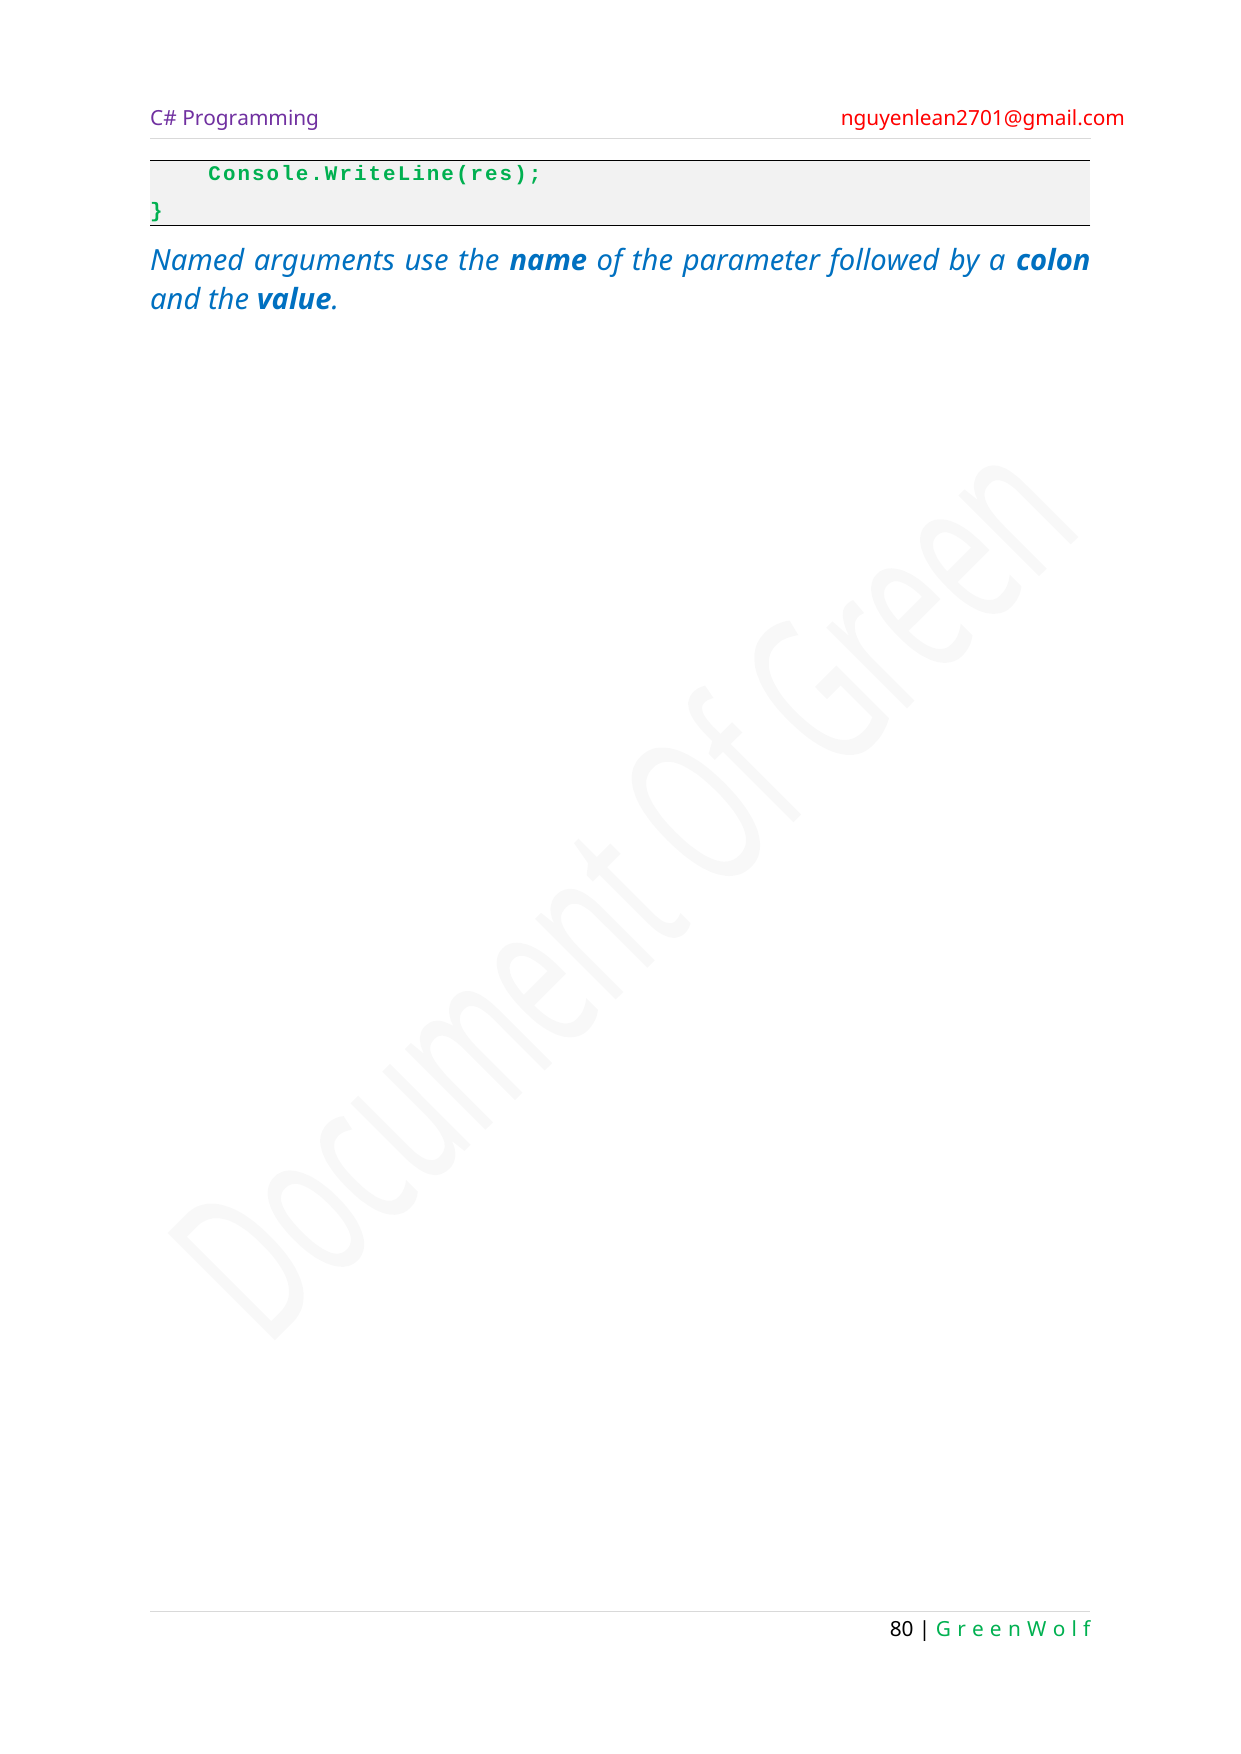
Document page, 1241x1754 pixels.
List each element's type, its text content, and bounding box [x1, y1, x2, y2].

text Console.WriteLine(res); [150, 161, 1090, 187]
text } [150, 196, 1090, 225]
text Named arguments use the name of the parameter followed by a colon and the value. [150, 239, 1090, 318]
